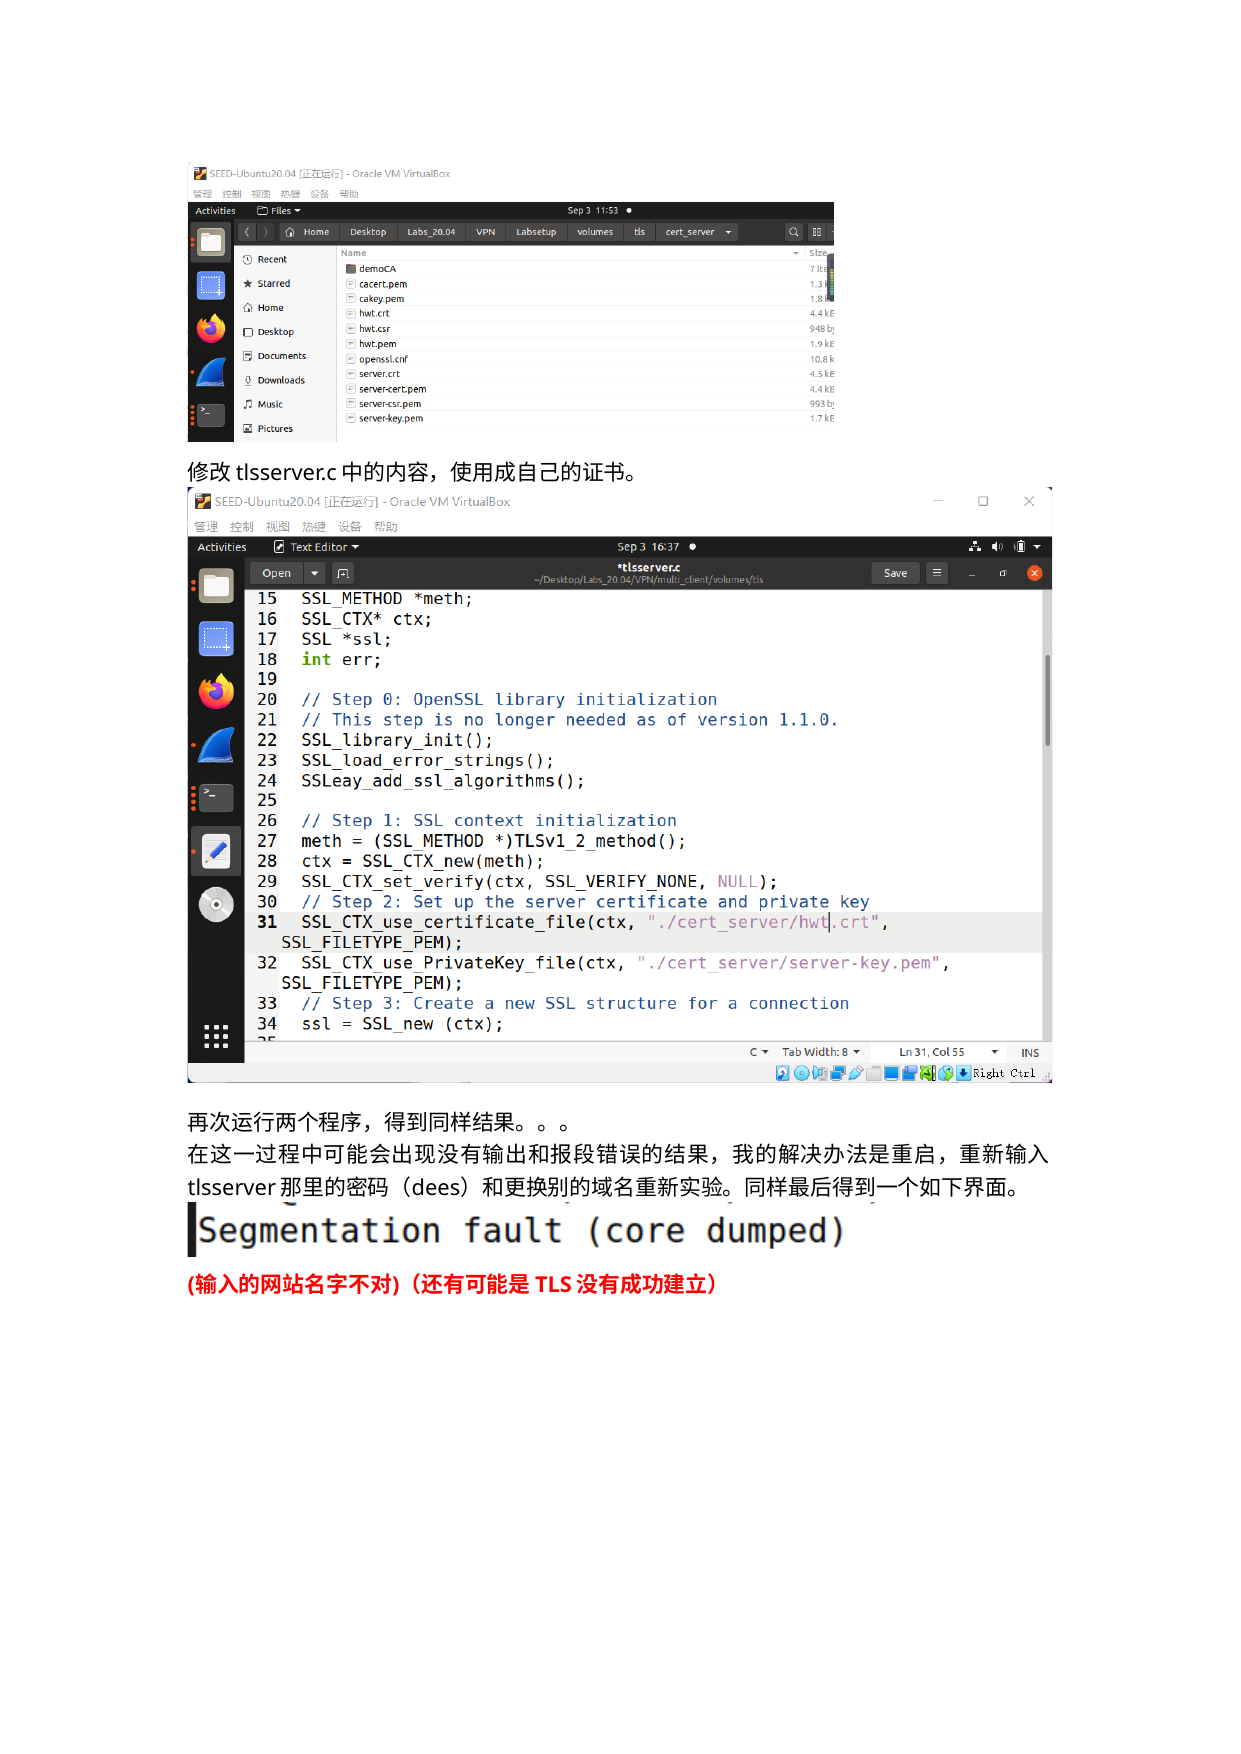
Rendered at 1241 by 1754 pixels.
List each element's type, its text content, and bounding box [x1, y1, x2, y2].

text 再次运行两个程序，得到同样结果。。。 [187, 1104, 1053, 1137]
picture [187, 162, 834, 442]
text 修改tlsserver.c中的内容，使用成自己的证书。 [187, 454, 1053, 487]
text (输入的网站名字不对)（还有可能是TLS没有成功建立） [187, 1267, 1053, 1299]
picture [187, 1202, 880, 1257]
text 在这一过程中可能会出现没有输出和报段错误的结果，我的解决办法是重启，重新输入tlsserver那里的密码（dees）和更换别的域名重新实验。同样最后得到一个如下界面。 [187, 1137, 1053, 1202]
picture [187, 487, 1053, 1083]
